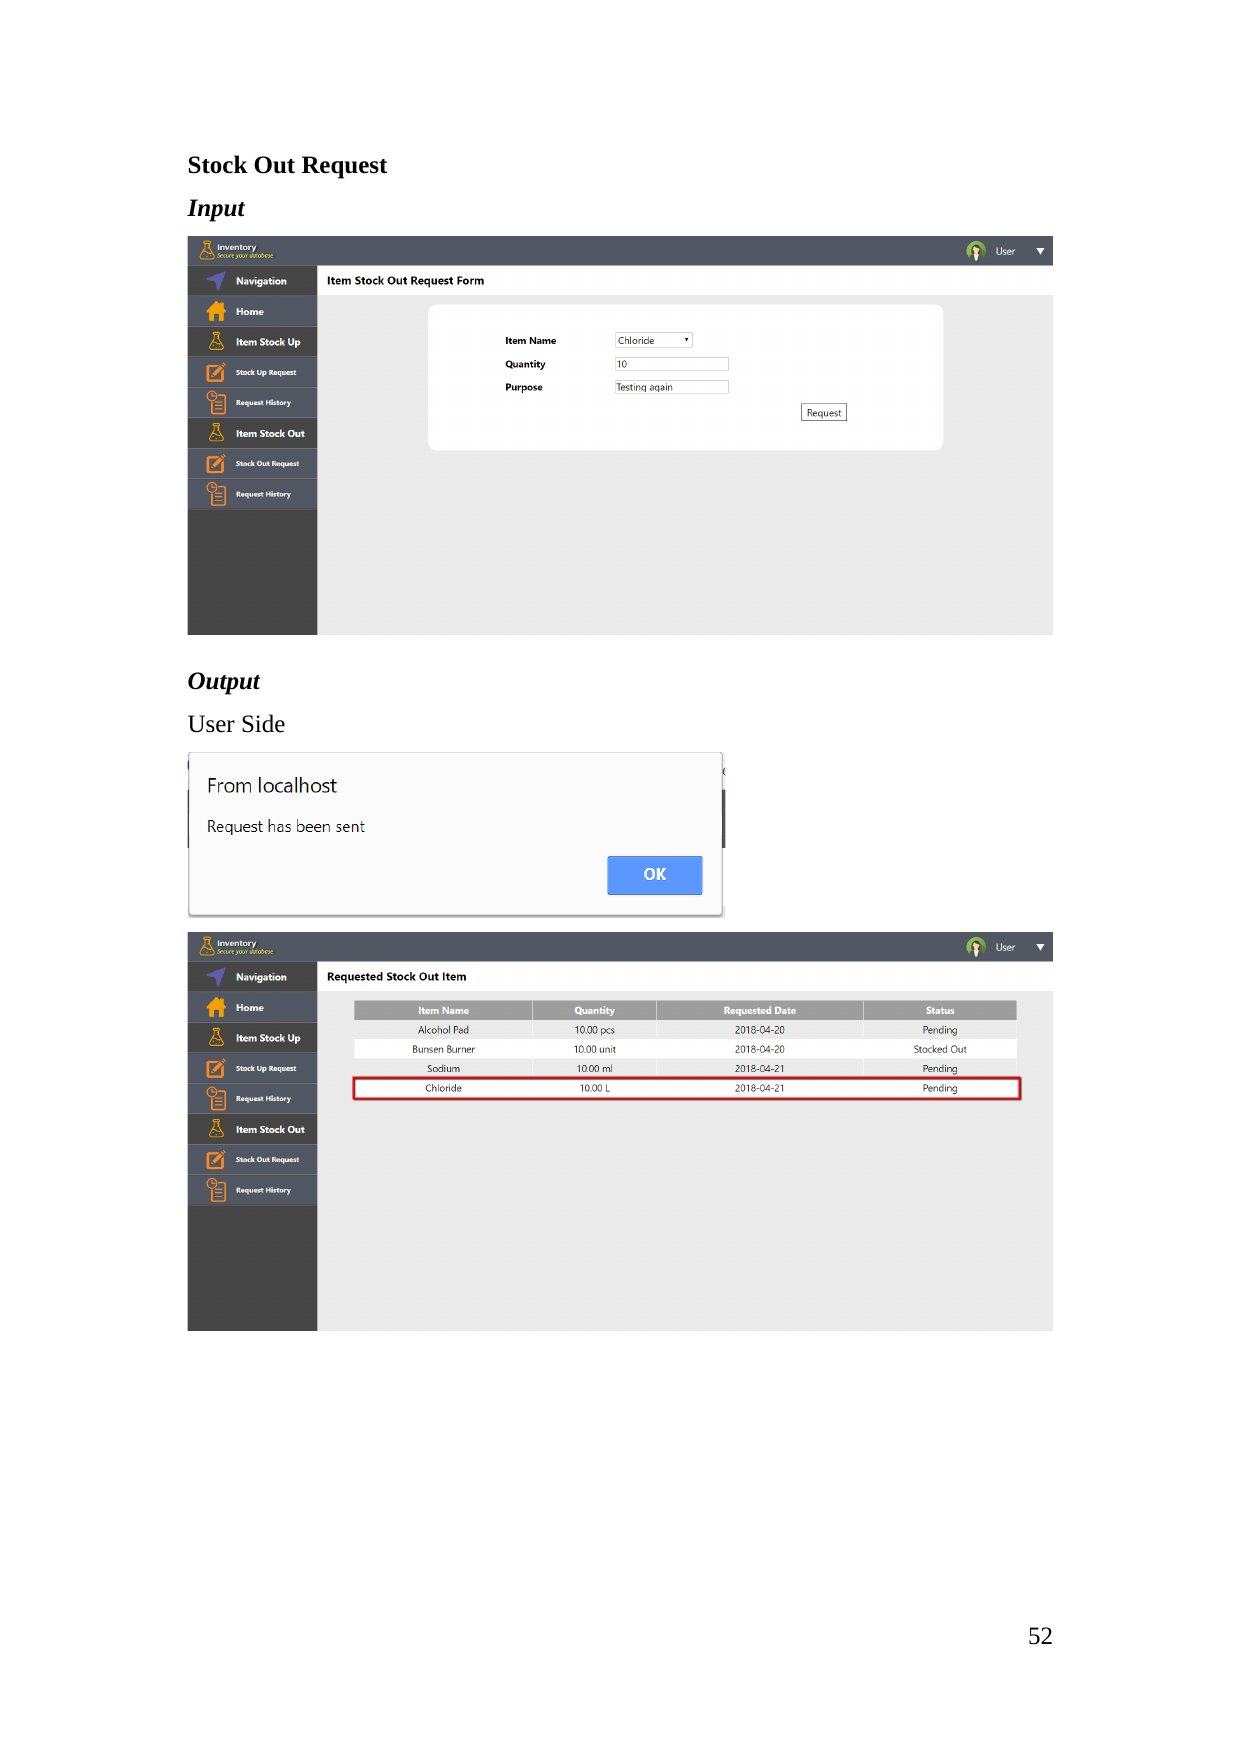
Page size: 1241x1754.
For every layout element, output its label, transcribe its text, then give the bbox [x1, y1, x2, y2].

picture [187, 236, 1053, 635]
text User Side [187, 709, 1053, 738]
text Stock Out Request [187, 150, 1053, 179]
text Input [187, 193, 1053, 222]
picture [187, 932, 1053, 1331]
picture [187, 752, 726, 918]
text Output [187, 666, 1053, 694]
